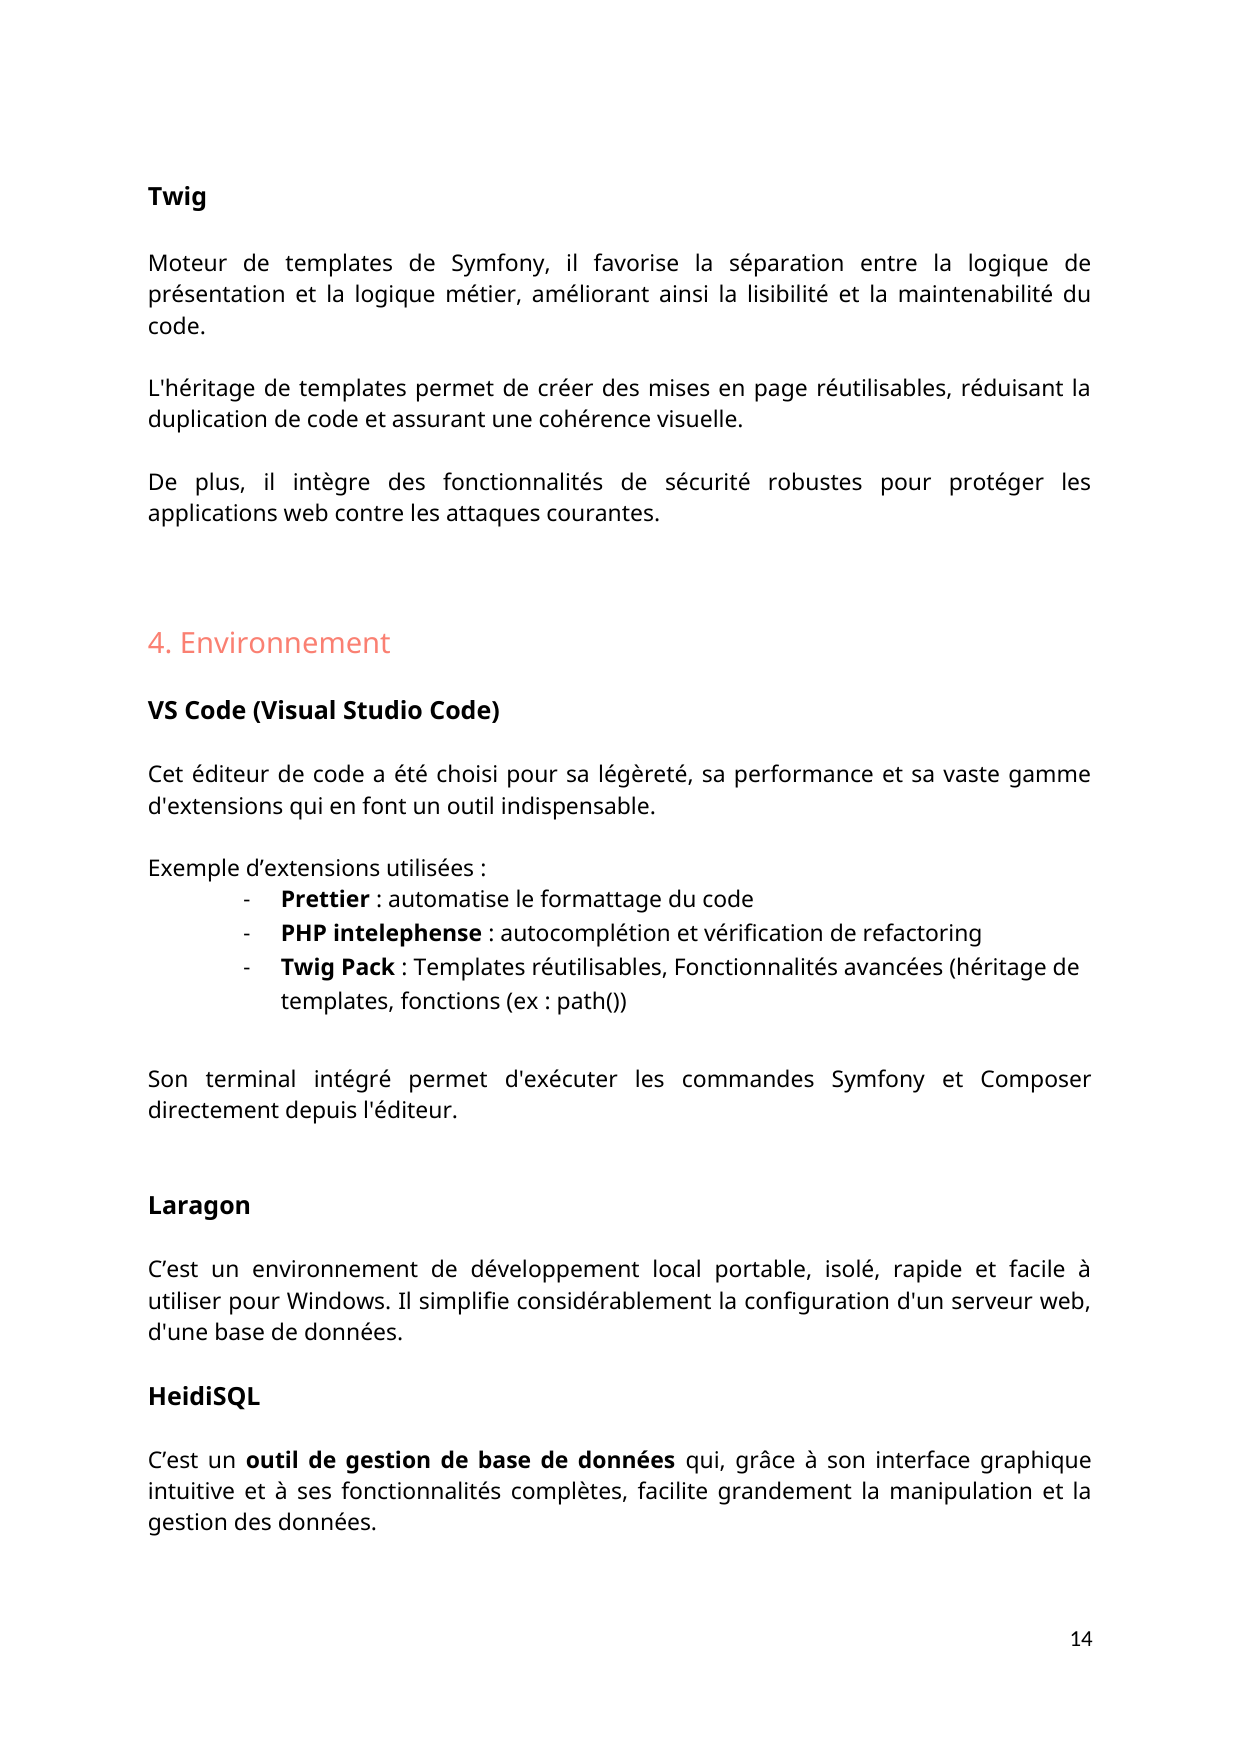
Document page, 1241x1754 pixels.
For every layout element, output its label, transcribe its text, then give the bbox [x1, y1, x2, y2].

text Twig [148, 179, 1092, 213]
text VS Code (Visual Studio Code) [148, 693, 1092, 727]
list PHP intelephense : autocomplétion et vérification de refactoring [243, 917, 1092, 948]
text C’est un outil de gestion de base de données qui, grâce à son interface graphique intuitive et à ses fonctionnalités complètes, facilite grandement la manipulation et la gestion des données. [148, 1444, 1092, 1537]
text Son terminal intégré permet d'exécuter les commandes Symfony et Composer directement depuis l'éditeur. [148, 1063, 1092, 1126]
subtitle 4. Environnement [148, 622, 1092, 662]
text HeidiSQL [148, 1378, 1092, 1412]
text L'héritage de templates permet de créer des mises en page réutilisables, réduisant la duplication de code et assurant une cohérence visuelle. [148, 372, 1092, 434]
text Cet éditeur de code a été choisi pour sa légèreté, sa performance et sa vaste gamme d'extensions qui en font un outil indispensable. [148, 758, 1092, 821]
text Moteur de templates de Symfony, il favorise la séparation entre la logique de présentation et la logique métier, améliorant ainsi la lisibilité et la maintenabilité du code. [148, 247, 1092, 341]
list Prettier : automatise le formattage du code [243, 883, 1092, 914]
text De plus, il intègre des fonctionnalités de sécurité robustes pour protéger les applications web contre les attaques courantes. [148, 466, 1092, 528]
text C’est un environnement de développement local portable, isolé, rapide et facile à utiliser pour Windows. Il simplifie considérablement la configuration d'un serveur web, d'une base de données. [148, 1253, 1092, 1347]
list Twig Pack : Templates réutilisables, Fonctionnalités avancées (héritage de templates, fonctions (ex : path()) [243, 951, 1092, 1016]
text Laragon [148, 1188, 1092, 1222]
text Exemple d’extensions utilisées : [148, 852, 1092, 883]
